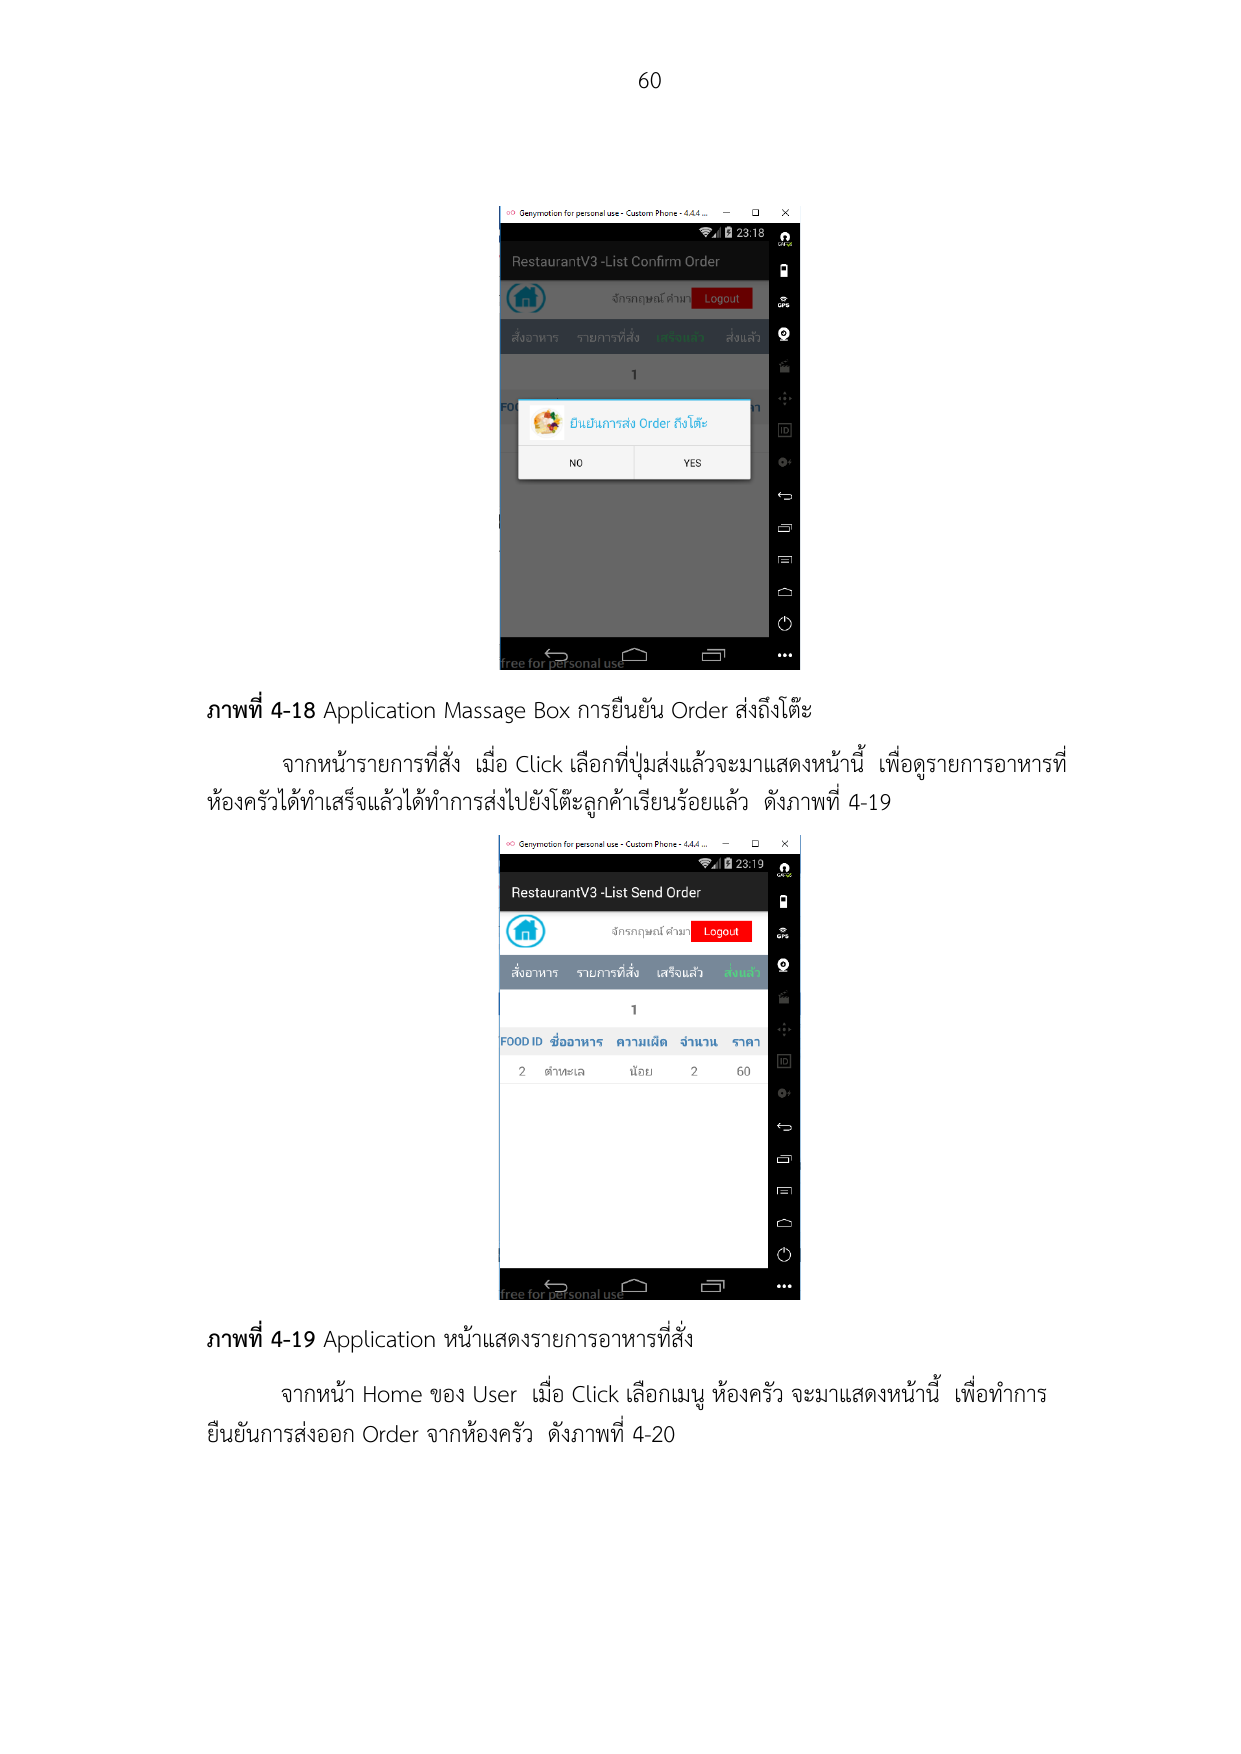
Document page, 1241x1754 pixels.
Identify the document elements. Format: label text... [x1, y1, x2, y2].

list จากหน้า Home ของ User เมื่อ Click เลือกเมนู ห้องครัว จะมาแสดงหน้านี้ เพื่อทำการยืนยันการส่งออก Order จากห้องครัว ดังภาพที่ 4-20 [207, 1373, 1092, 1451]
text ภาพที่ 4-19 Application หน้าแสดงรายการอาหารที่สั่ง [207, 1318, 1092, 1356]
picture [498, 835, 801, 1300]
text ภาพที่ 4-18 Application Massage Box การยืนยัน Order ส่งถึงโต๊ะ [207, 689, 1092, 726]
picture [499, 206, 801, 670]
text จากหน้ารายการที่สั่ง เมื่อ Click เลือกที่ปุ่มส่งแล้วจะมาแสดงหน้านี้ เพื่อดูรายการอาหารที่ห้องครัวได้ทำเสร็จแล้วได้ทำการส่งไปยังโต๊ะลูกค้าเรียนร้อยแล้ว ดังภาพที่ 4-19 [207, 743, 1092, 818]
